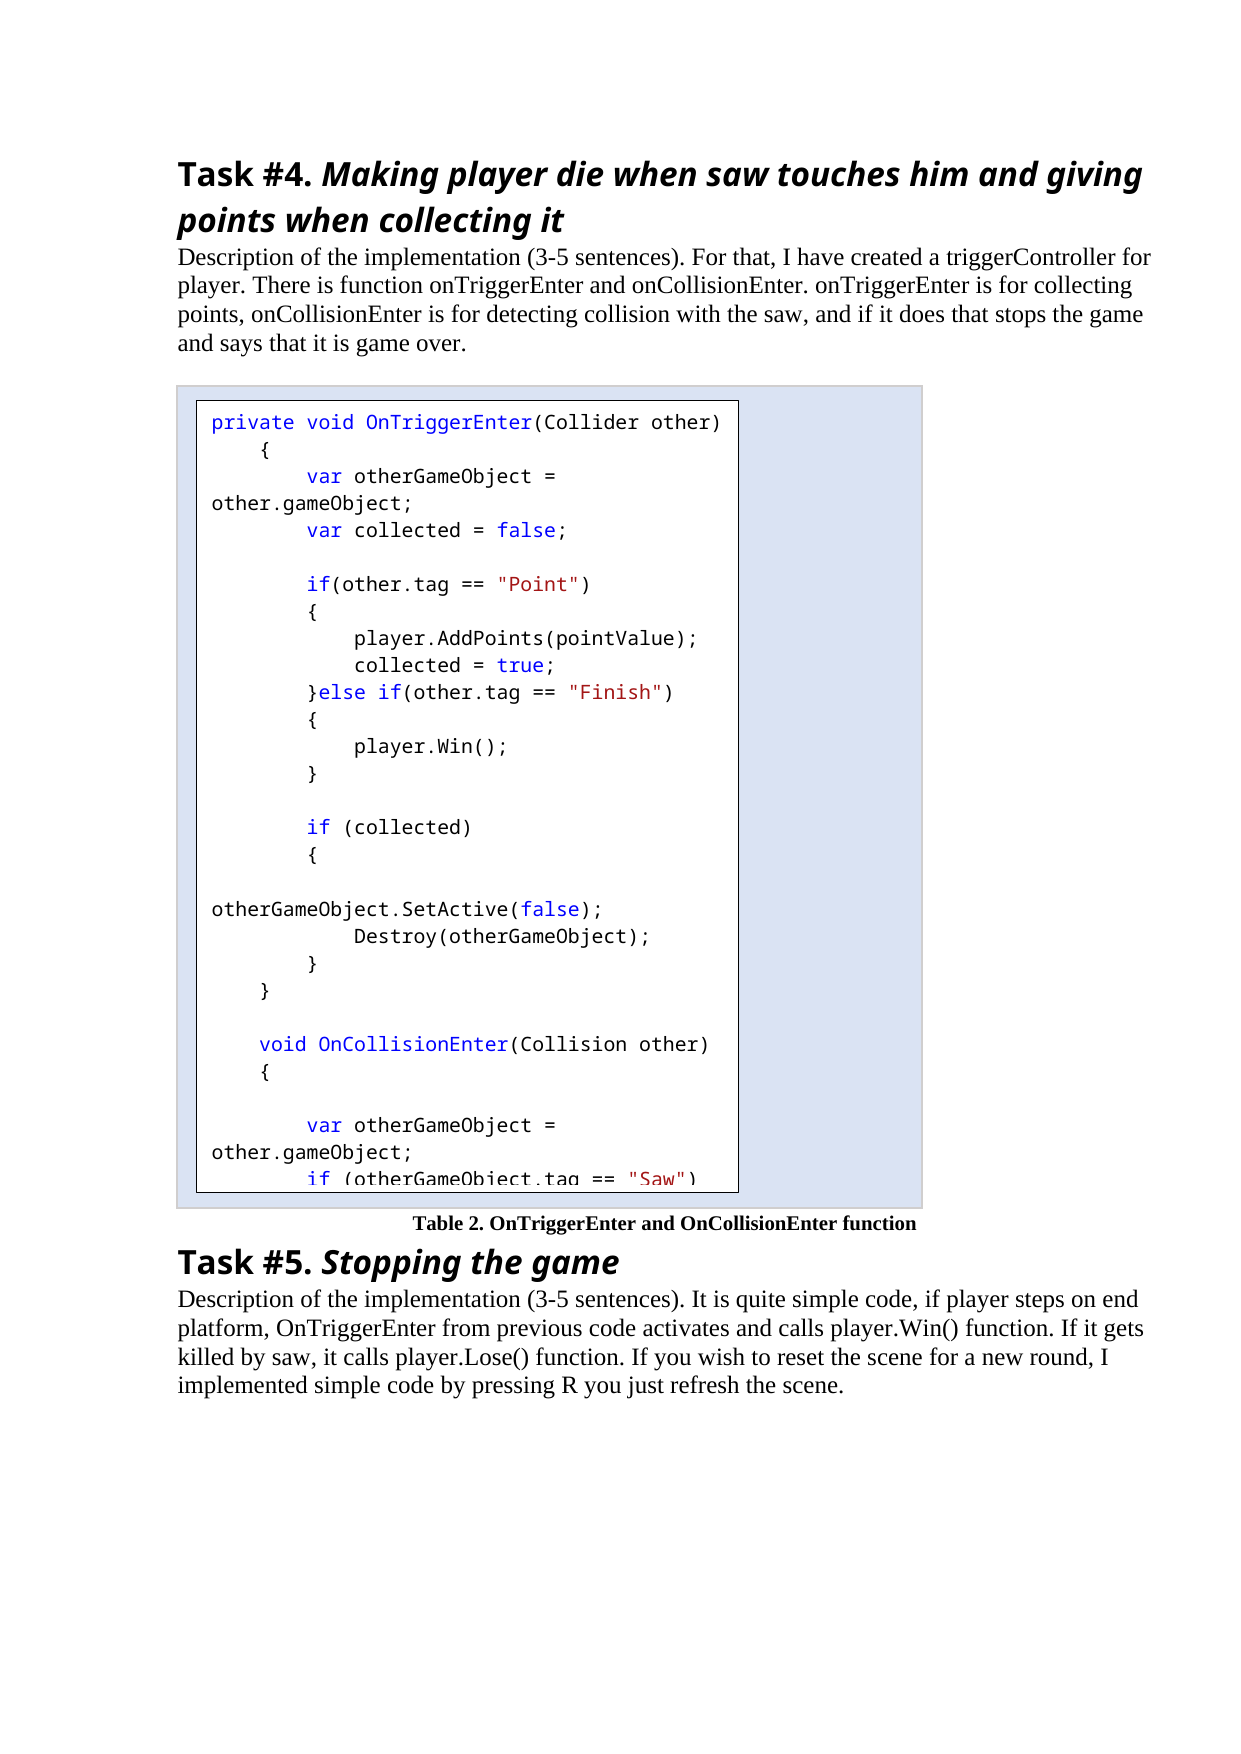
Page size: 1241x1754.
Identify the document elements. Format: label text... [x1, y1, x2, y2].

text Description of the implementation (3-5 sentences). For that, I have created a triggerController for player. There is function onTriggerEnter and onCollisionEnter. onTriggerEnter is for collecting points, onCollisionEnter is for detecting collision with the saw, and if it does that stops the game and says that it is game over. [177, 242, 1152, 357]
text Description of the implementation (3-5 sentences). It is quite simple code, if player steps on end platform, OnTriggerEnter from previous code activates and calls player.Win() function. If it gets killed by saw, it calls player.Lose() function. If you wish to reset the scene for a new round, I implemented simple code by pressing R you just refresh the scene. [177, 1284, 1152, 1399]
subtitle Task #4. Making player die when saw touches him and giving points when collecting it [177, 151, 1152, 242]
subtitle Task #5. Stopping the game [177, 1239, 1152, 1284]
text Table 2. OnTriggerEnter and OnCollisionEnter function [177, 1211, 1152, 1235]
